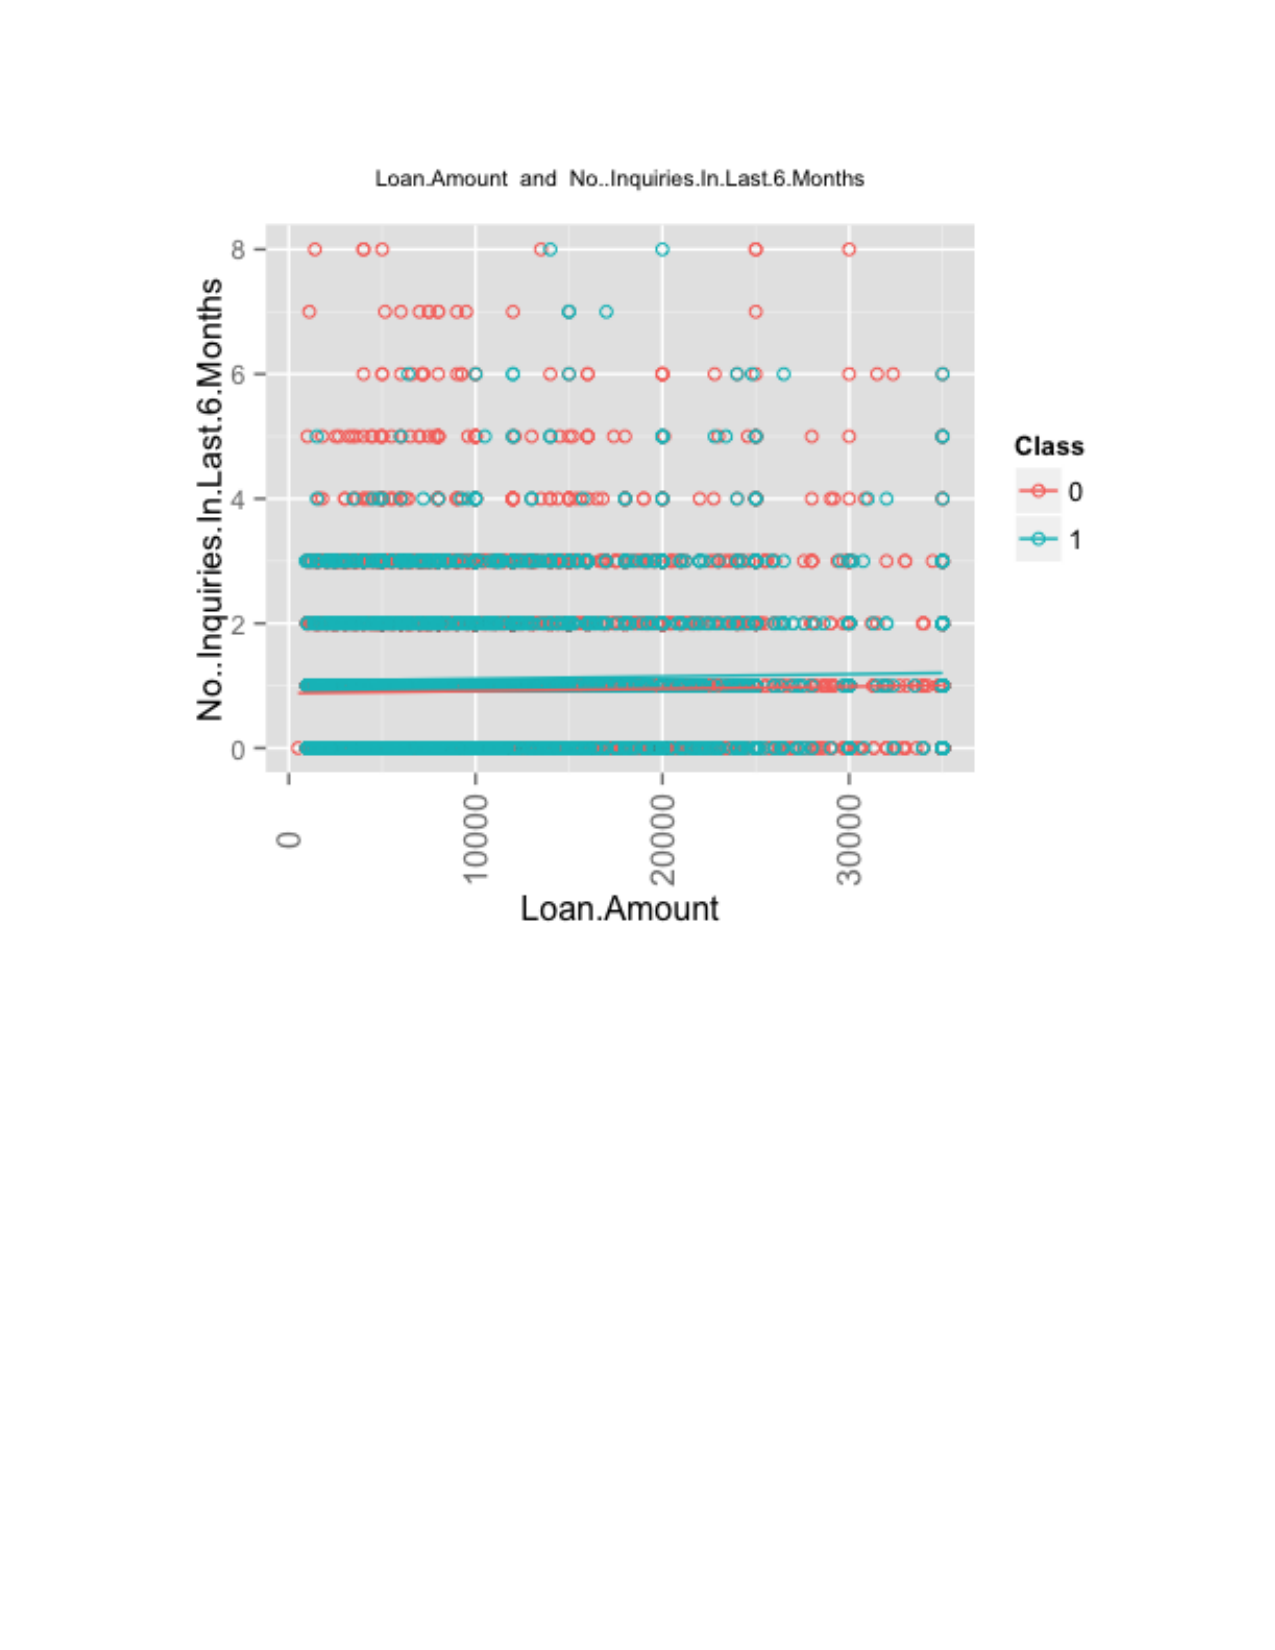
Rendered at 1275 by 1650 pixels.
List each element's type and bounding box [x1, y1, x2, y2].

picture [168, 150, 1169, 950]
